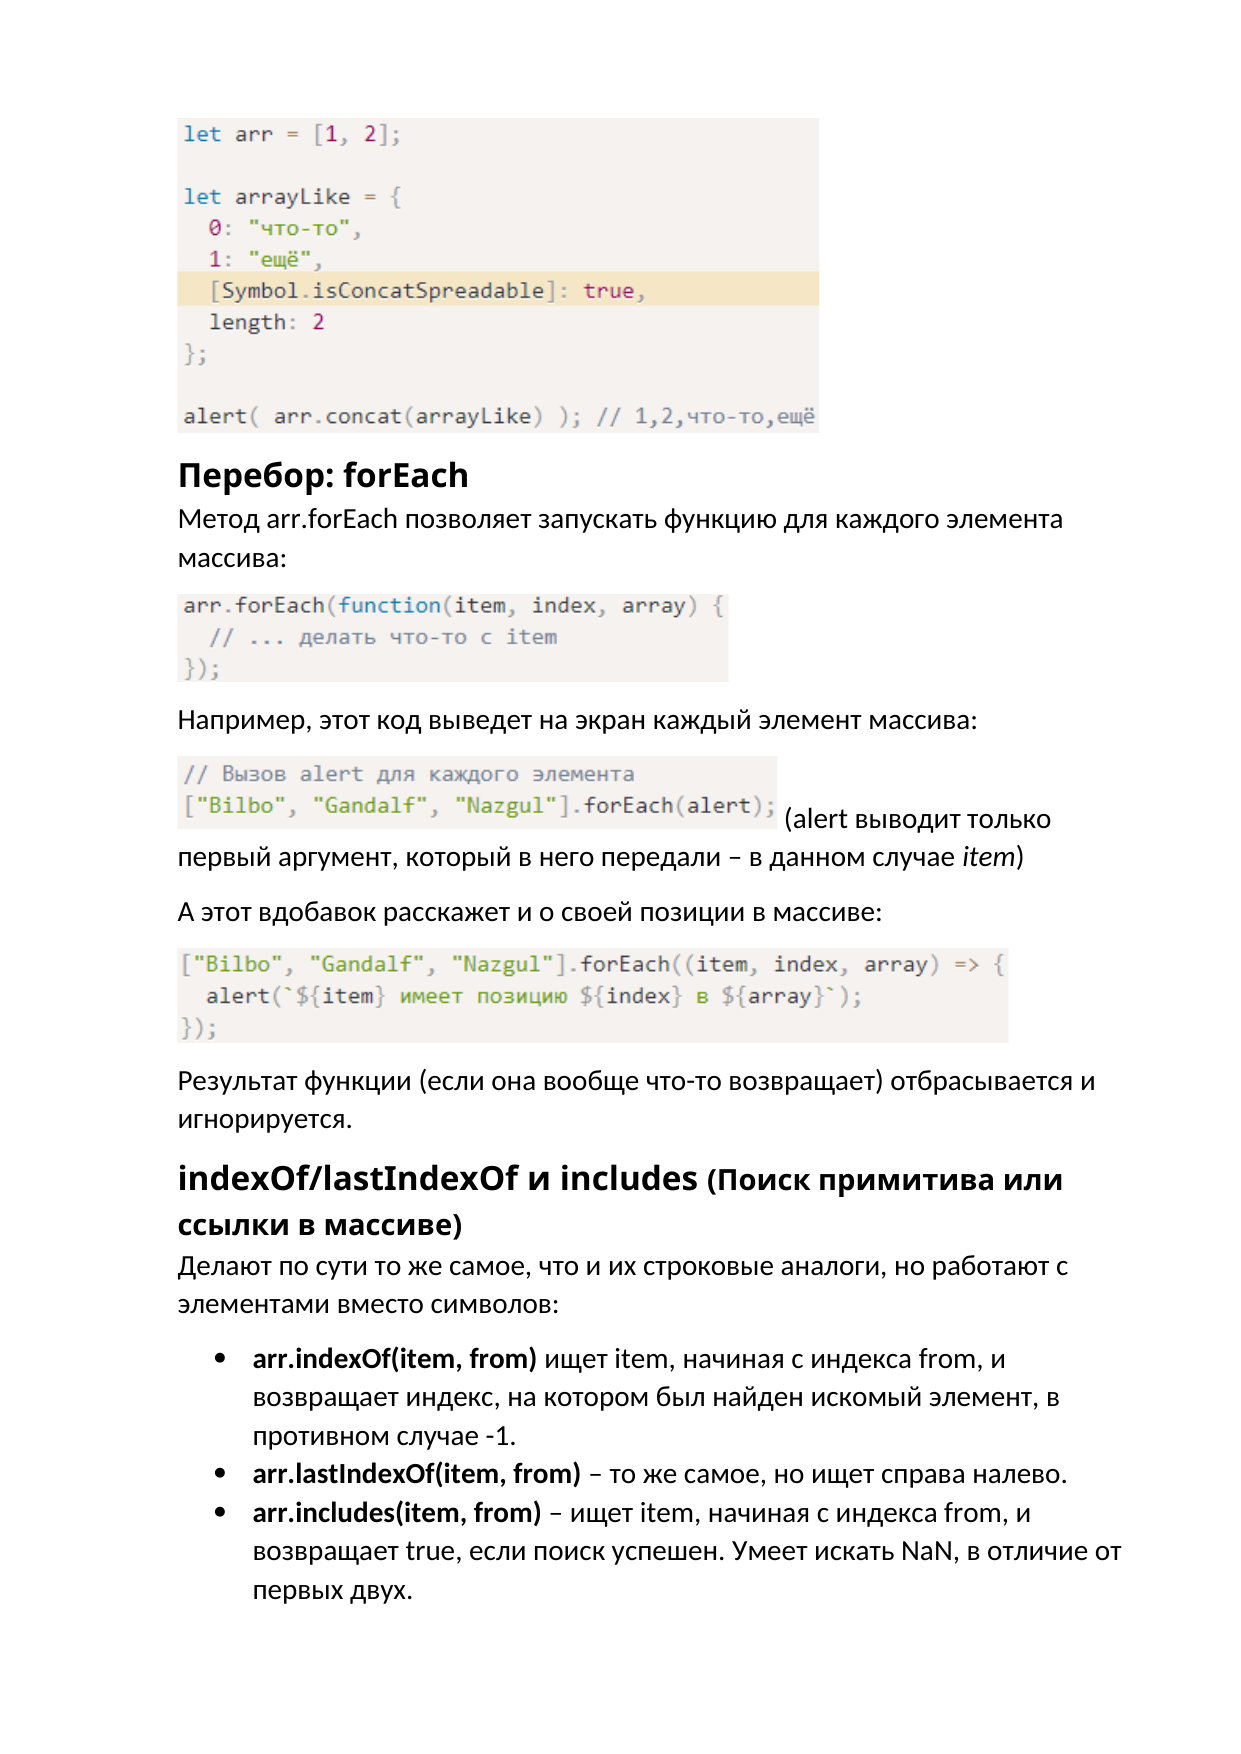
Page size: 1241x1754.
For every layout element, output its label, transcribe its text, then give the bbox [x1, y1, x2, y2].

picture [177, 118, 820, 433]
picture [177, 948, 1009, 1043]
picture [177, 594, 729, 682]
text Результат функции (если она вообще что-то возвращает) отбрасывается и игнорируется. [177, 1062, 1152, 1136]
text Делают по сути то же самое, что и их строковые аналоги, но работают с элементами вместо символов: [177, 1247, 1152, 1321]
subtitle Перебор: forEach [177, 452, 1152, 497]
text Метод arr.forEach позволяет запускать функцию для каждого элемента массива: [177, 501, 1152, 575]
list arr.lastIndexOf(item, from) – то же самое, но ищет справа налево. [215, 1455, 1152, 1491]
text Например, этот код выведет на экран каждый элемент массива: [177, 701, 1152, 737]
picture [177, 756, 778, 829]
subtitle indexOf/lastIndexOf и includes (Поиск примитива или ссылки в массиве) [177, 1155, 1152, 1243]
list arr.indexOf(item, from) ищет item, начиная с индекса from, и возвращает индекс, на котором был найден искомый элемент, в противном случае -1. [215, 1340, 1152, 1453]
list arr.includes(item, from) – ищет item, начиная с индекса from, и возвращает true, если поиск успешен. Умеет искать NaN, в отличие от первых двух. [215, 1494, 1152, 1606]
text А этот вдобавок расскажет и о своей позиции в массиве: [177, 893, 1152, 929]
